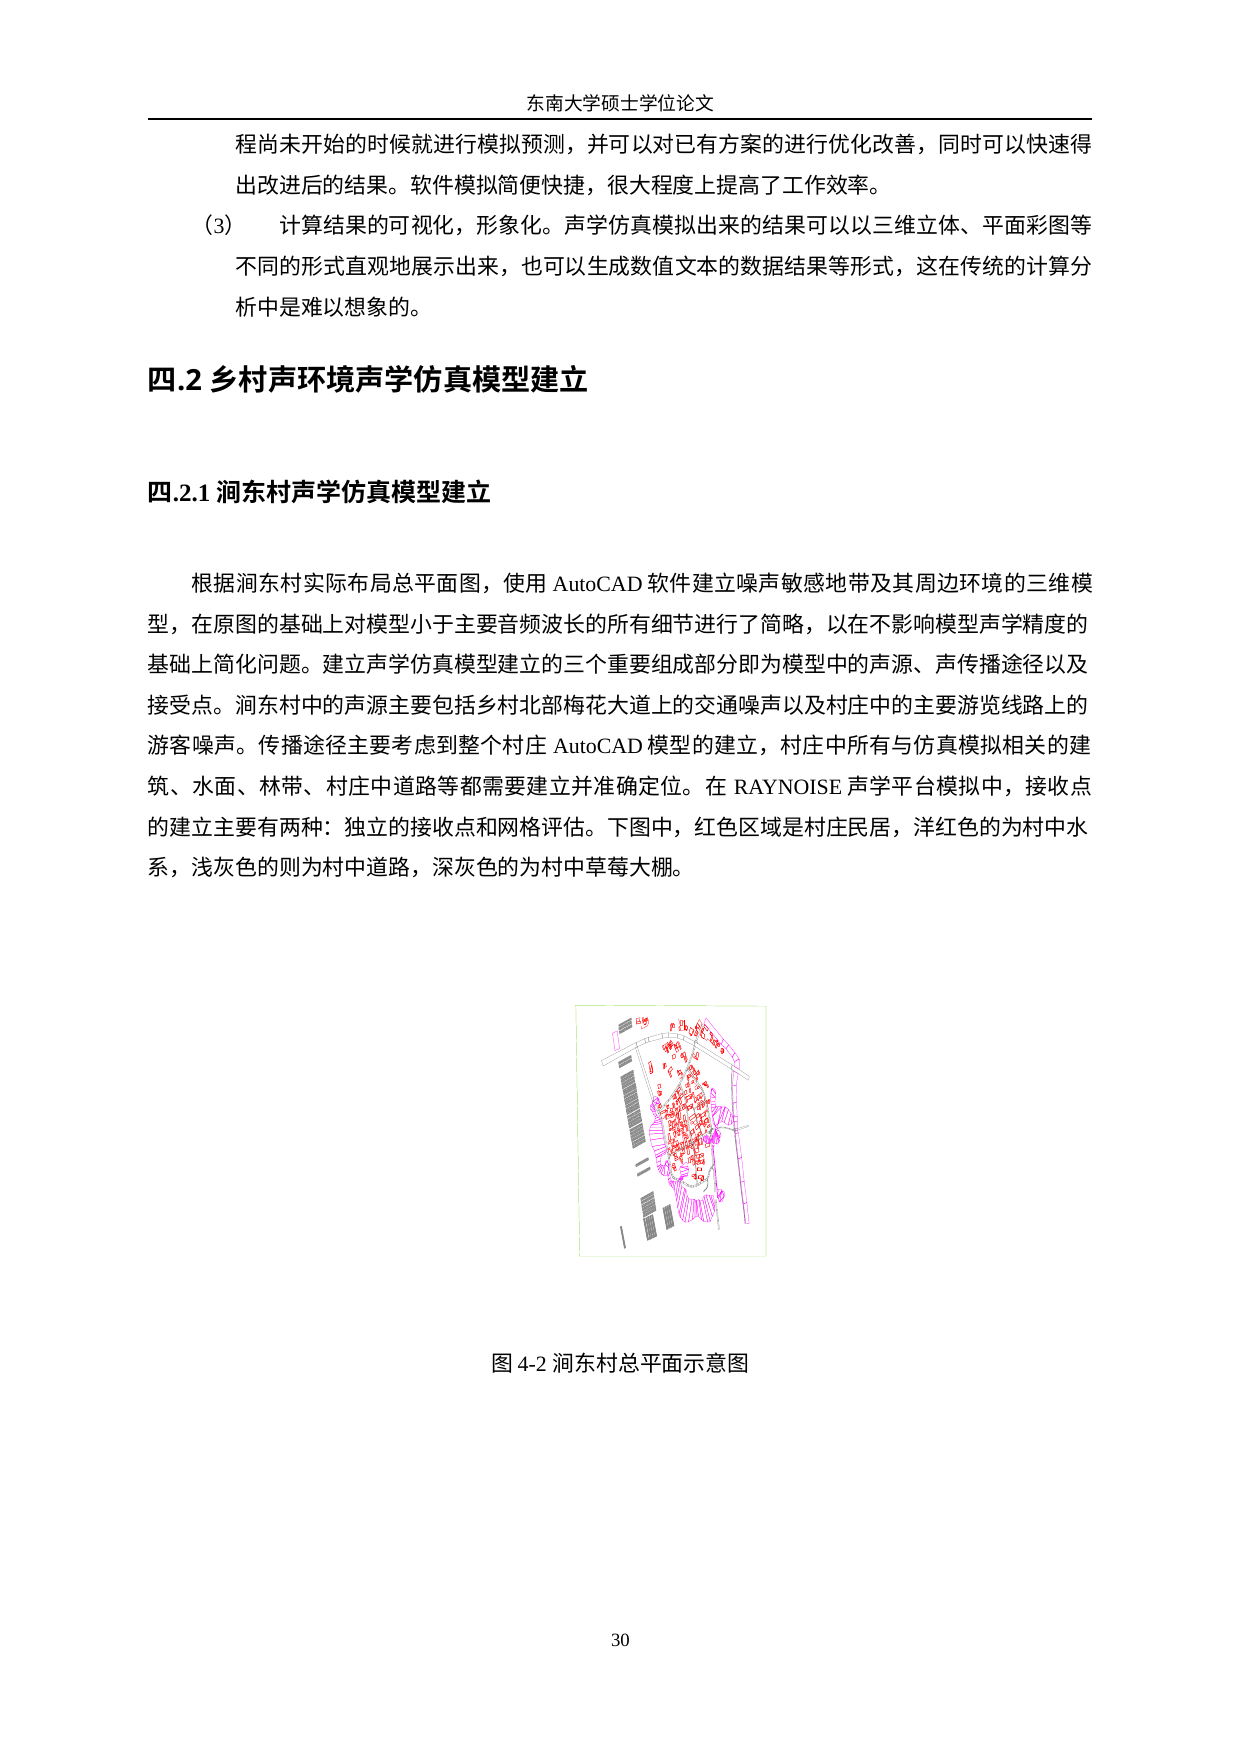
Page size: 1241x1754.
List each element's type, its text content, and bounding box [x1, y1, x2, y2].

list 计算结果的可视化，形象化。声学仿真模拟出来的结果可以以三维立体、平面彩图等不同的形式直观地展示出来，也可以生成数值文本的数据结果等形式，这在传统的计算分析中是难以想象的。 [191, 208, 1092, 322]
text 图4-2 涧东村总平面示意图 [148, 1345, 1092, 1378]
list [191, 127, 1092, 200]
text 乡村声环境声学仿真模型建立 [148, 346, 1092, 411]
text 根据涧东村实际布局总平面图，使用AutoCAD软件建立噪声敏感地带及其周边环境的三维模型，在原图的基础上对模型小于主要音频波长的所有细节进行了简略，以在不影响模型声学精度的基础上简化问题。建立声学仿真模型建立的三个重要组成部分即为模型中的声源、声传播途径以及接受点。涧东村中的声源主要包括乡村北部梅花大道上的交通噪声以及村庄中的主要游览线路上的游客噪声。传播途径主要考虑到整个村庄AutoCAD模型的建立，村庄中所有与仿真模拟相关的建筑、水面、林带、村庄中道路等都需要建立并准确定位。在RAYNOISE声学平台模拟中，接收点的建立主要有两种：独立的接收点和网格评估。下图中，红色区域是村庄民居，洋红色的为村中水系，浅灰色的则为村中道路，深灰色的为村中草莓大棚。 [148, 566, 1092, 882]
text 涧东村声学仿真模型建立 [148, 458, 1092, 523]
